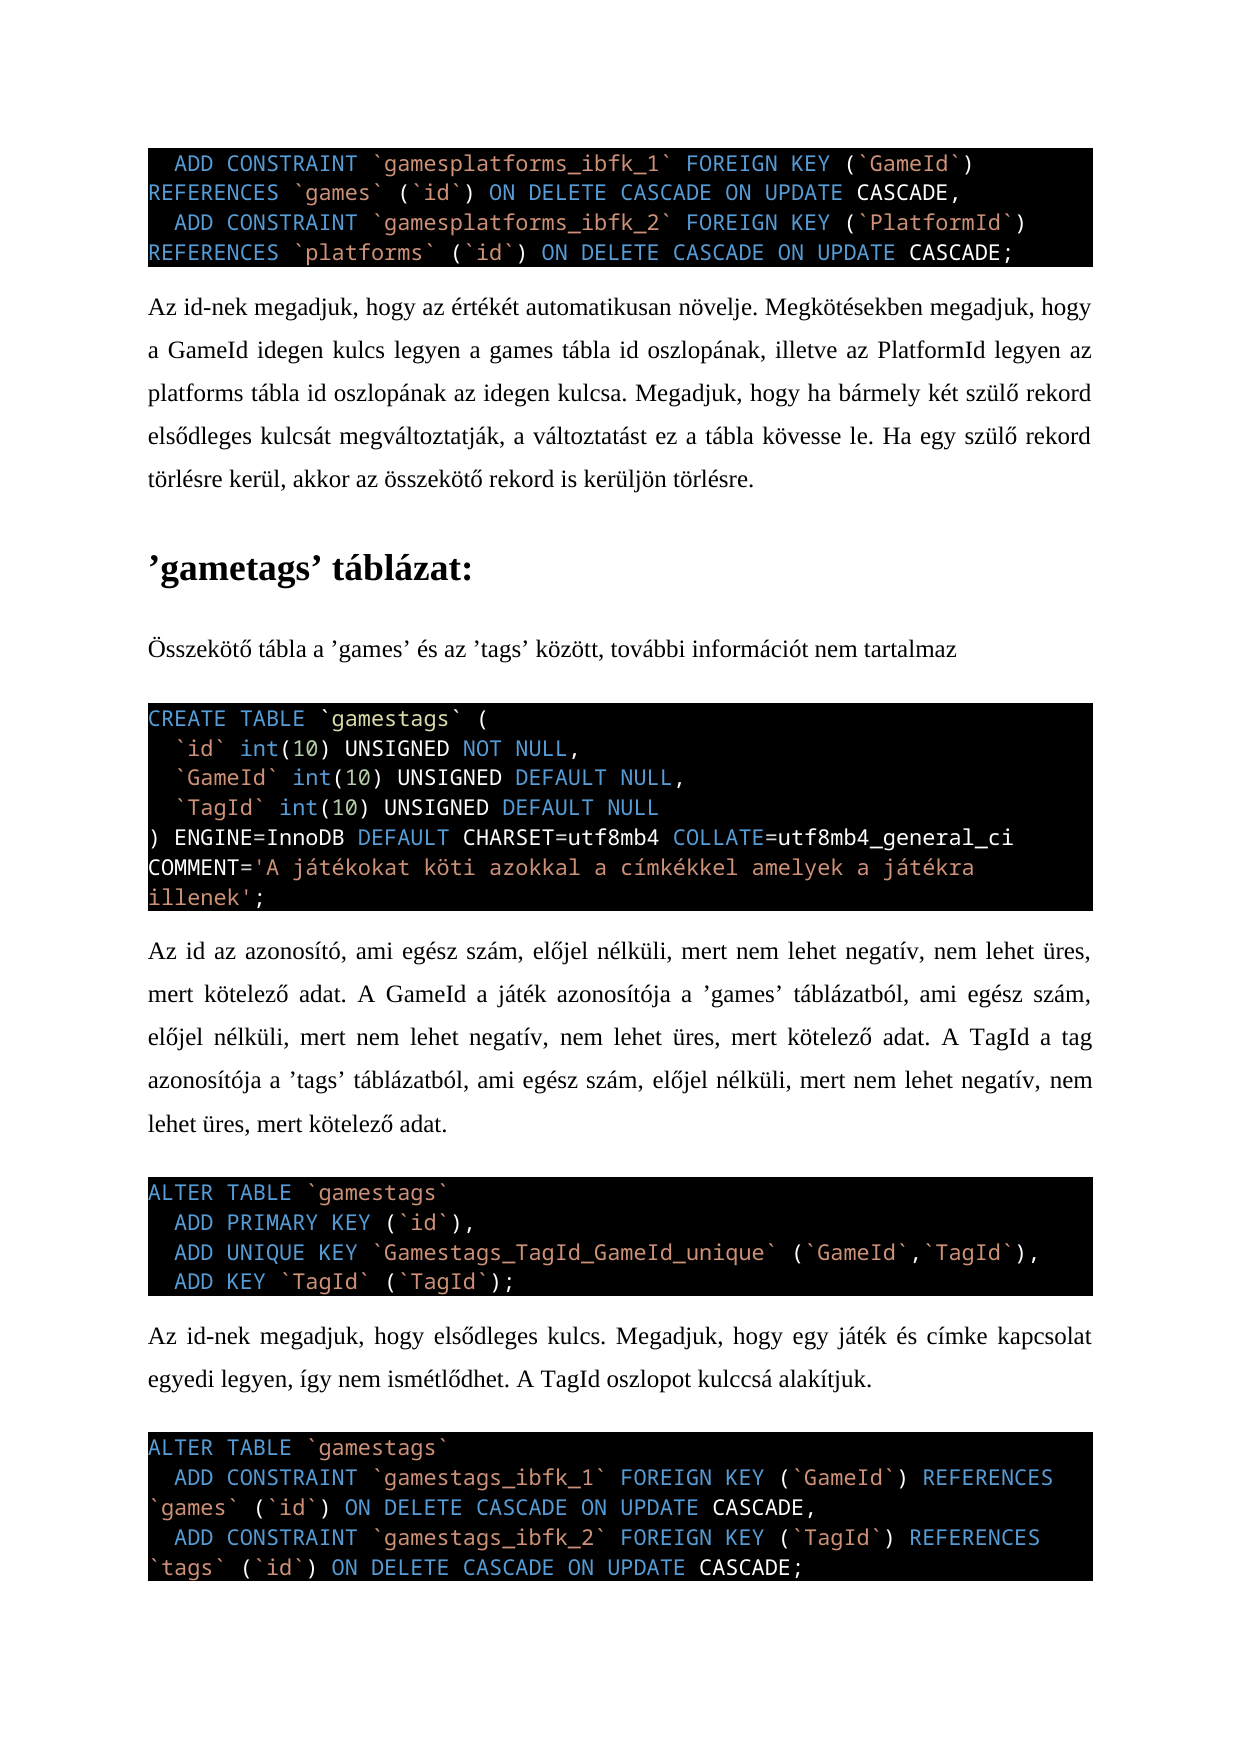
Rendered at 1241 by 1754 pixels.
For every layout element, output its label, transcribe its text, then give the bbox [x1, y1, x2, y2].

text `GameId` int(10) UNSIGNED DEFAULT NULL, [148, 762, 1093, 792]
text ) ENGINE=InnoDB DEFAULT CHARSET=utf8mb4 COLLATE=utf8mb4_general_ci COMMENT='A játékokat köti azokkal a címkékkel amelyek a játékra illenek'; [148, 822, 1093, 911]
text Összekötő tábla a ’games’ és az ’tags’ között, további információt nem tartalmaz [148, 634, 1093, 663]
text ADD PRIMARY KEY (`id`), [148, 1207, 1093, 1236]
text CREATE TABLE `gamestags` ( [148, 703, 1093, 732]
text Az id az azonosító, ami egész szám, előjel nélküli, mert nem lehet negatív, nem lehet üres, mert kötelező adat. A GameId a játék azonosítója a ’games’ táblázatból, ami egész szám, előjel nélküli, mert nem lehet negatív, nem lehet üres, mert kötelező adat. A TagId a tag azonosítója a ’tags’ táblázatból, ami egész szám, előjel nélküli, mert nem lehet negatív, nem lehet üres, mert kötelező adat. [148, 936, 1093, 1137]
subtitle ’gametags’ táblázat: [148, 545, 1093, 588]
text `TagId` int(10) UNSIGNED DEFAULT NULL [148, 792, 1093, 822]
text ALTER TABLE `gamestags` [148, 1177, 1093, 1207]
text Az id-nek megadjuk, hogy elsődleges kulcs. Megadjuk, hogy egy játék és címke kapcsolat egyedi legyen, így nem ismétlődhet. A TagId oszlopot kulccsá alakítjuk. [148, 1321, 1093, 1393]
text ADD CONSTRAINT `gamestags_ibfk_2` FOREIGN KEY (`TagId`) REFERENCES `tags` (`id`) ON DELETE CASCADE ON UPDATE CASCADE; [148, 1522, 1093, 1581]
text ADD CONSTRAINT `gamesplatforms_ibfk_1` FOREIGN KEY (`GameId`) REFERENCES `games` (`id`) ON DELETE CASCADE ON UPDATE CASCADE, [148, 148, 1093, 207]
text ALTER TABLE `gamestags` [148, 1432, 1093, 1462]
text ADD KEY `TagId` (`TagId`); [148, 1266, 1093, 1296]
text ADD CONSTRAINT `gamesplatforms_ibfk_2` FOREIGN KEY (`PlatformId`) REFERENCES `platforms` (`id`) ON DELETE CASCADE ON UPDATE CASCADE; [148, 207, 1093, 267]
text Az id-nek megadjuk, hogy az értékét automatikusan növelje. Megkötésekben megadjuk, hogy a GameId idegen kulcs legyen a games tábla id oszlopának, illetve az PlatformId legyen az platforms tábla id oszlopának az idegen kulcsa. Megadjuk, hogy ha bármely két szülő rekord elsődleges kulcsát megváltoztatják, a változtatást ez a tábla kövesse le. Ha egy szülő rekord törlésre kerül, akkor az összekötő rekord is kerüljön törlésre. [148, 292, 1093, 493]
text ADD CONSTRAINT `gamestags_ibfk_1` FOREIGN KEY (`GameId`) REFERENCES `games` (`id`) ON DELETE CASCADE ON UPDATE CASCADE, [148, 1462, 1093, 1522]
text ADD UNIQUE KEY `Gamestags_TagId_GameId_unique` (`GameId`,`TagId`), [148, 1236, 1093, 1266]
text `id` int(10) UNSIGNED NOT NULL, [148, 732, 1093, 762]
